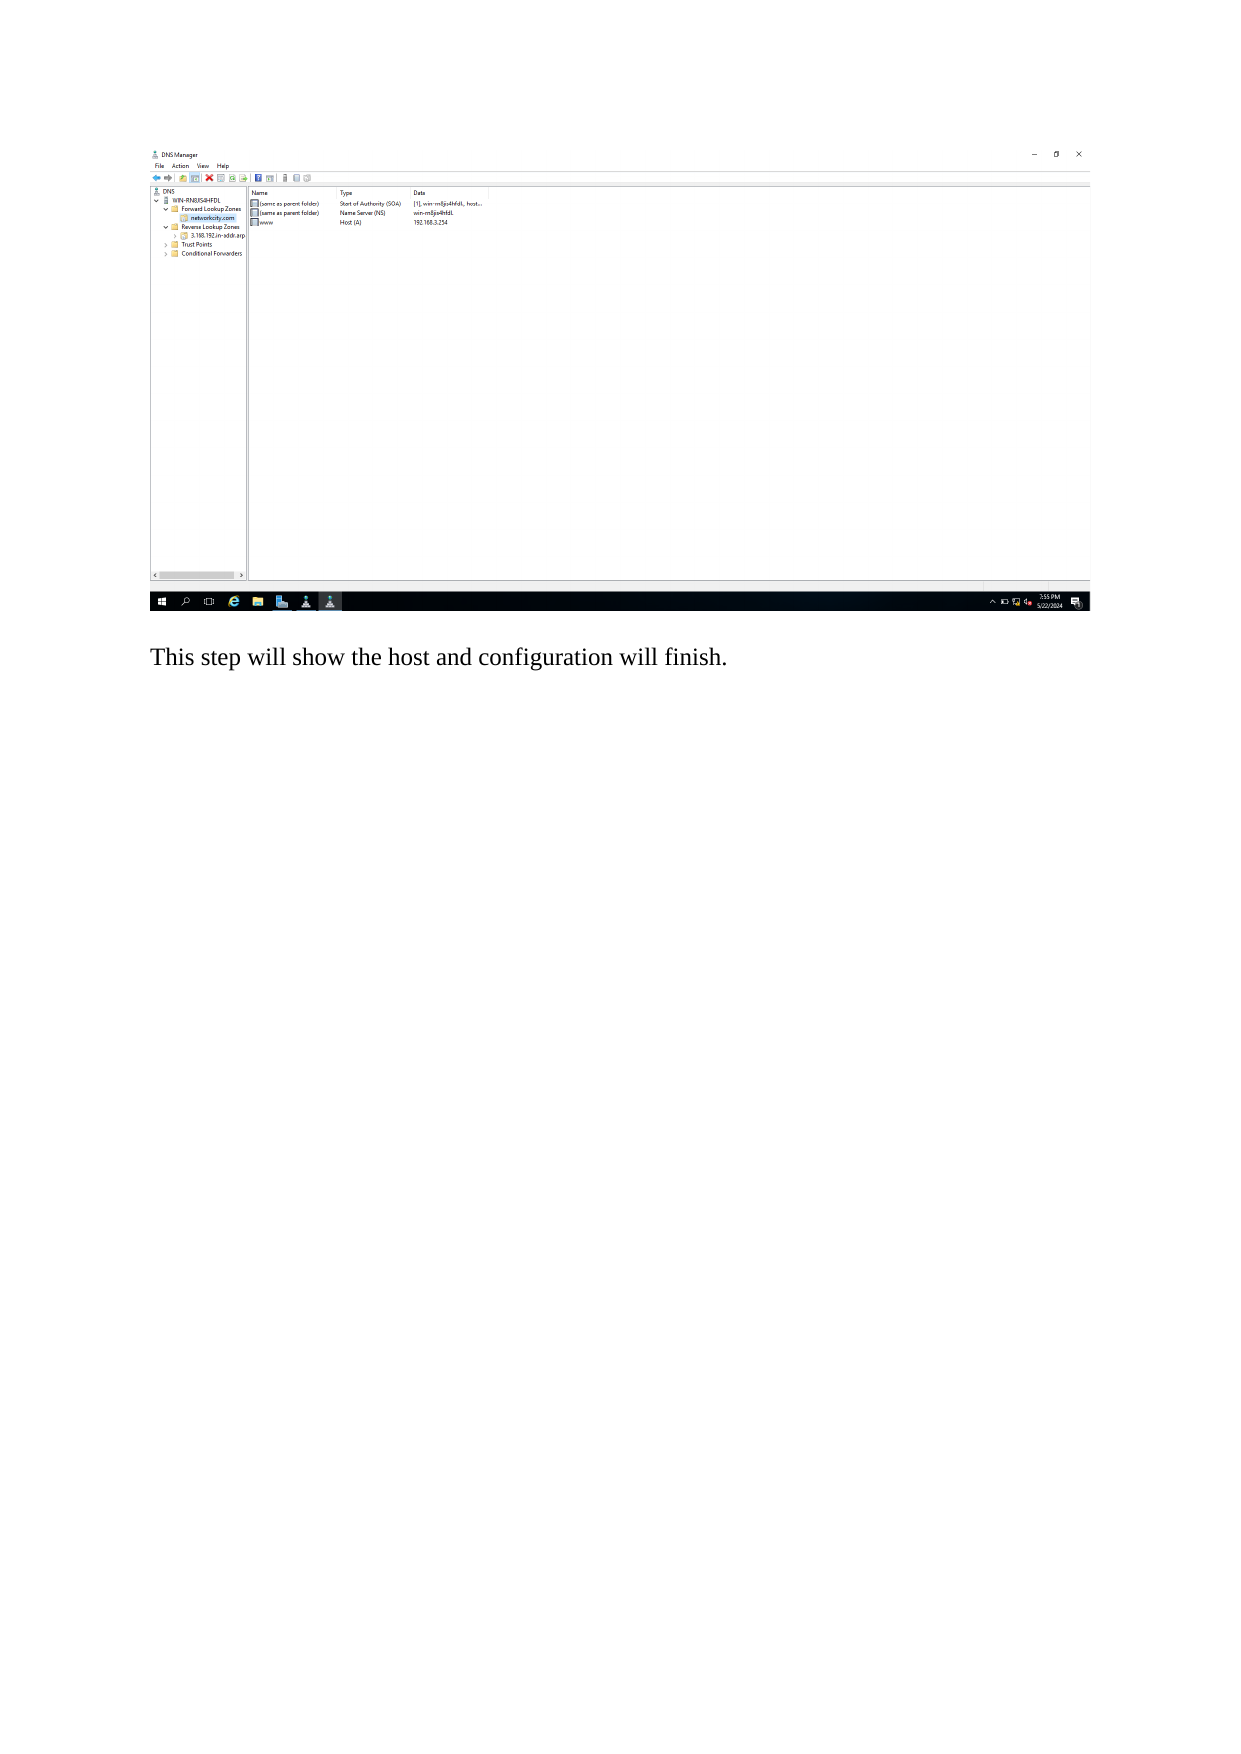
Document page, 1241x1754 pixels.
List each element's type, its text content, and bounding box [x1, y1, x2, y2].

picture [150, 150, 1091, 611]
text This step will show the host and configuration will finish.Documentation and analysis test results against expected results [150, 642, 1090, 671]
